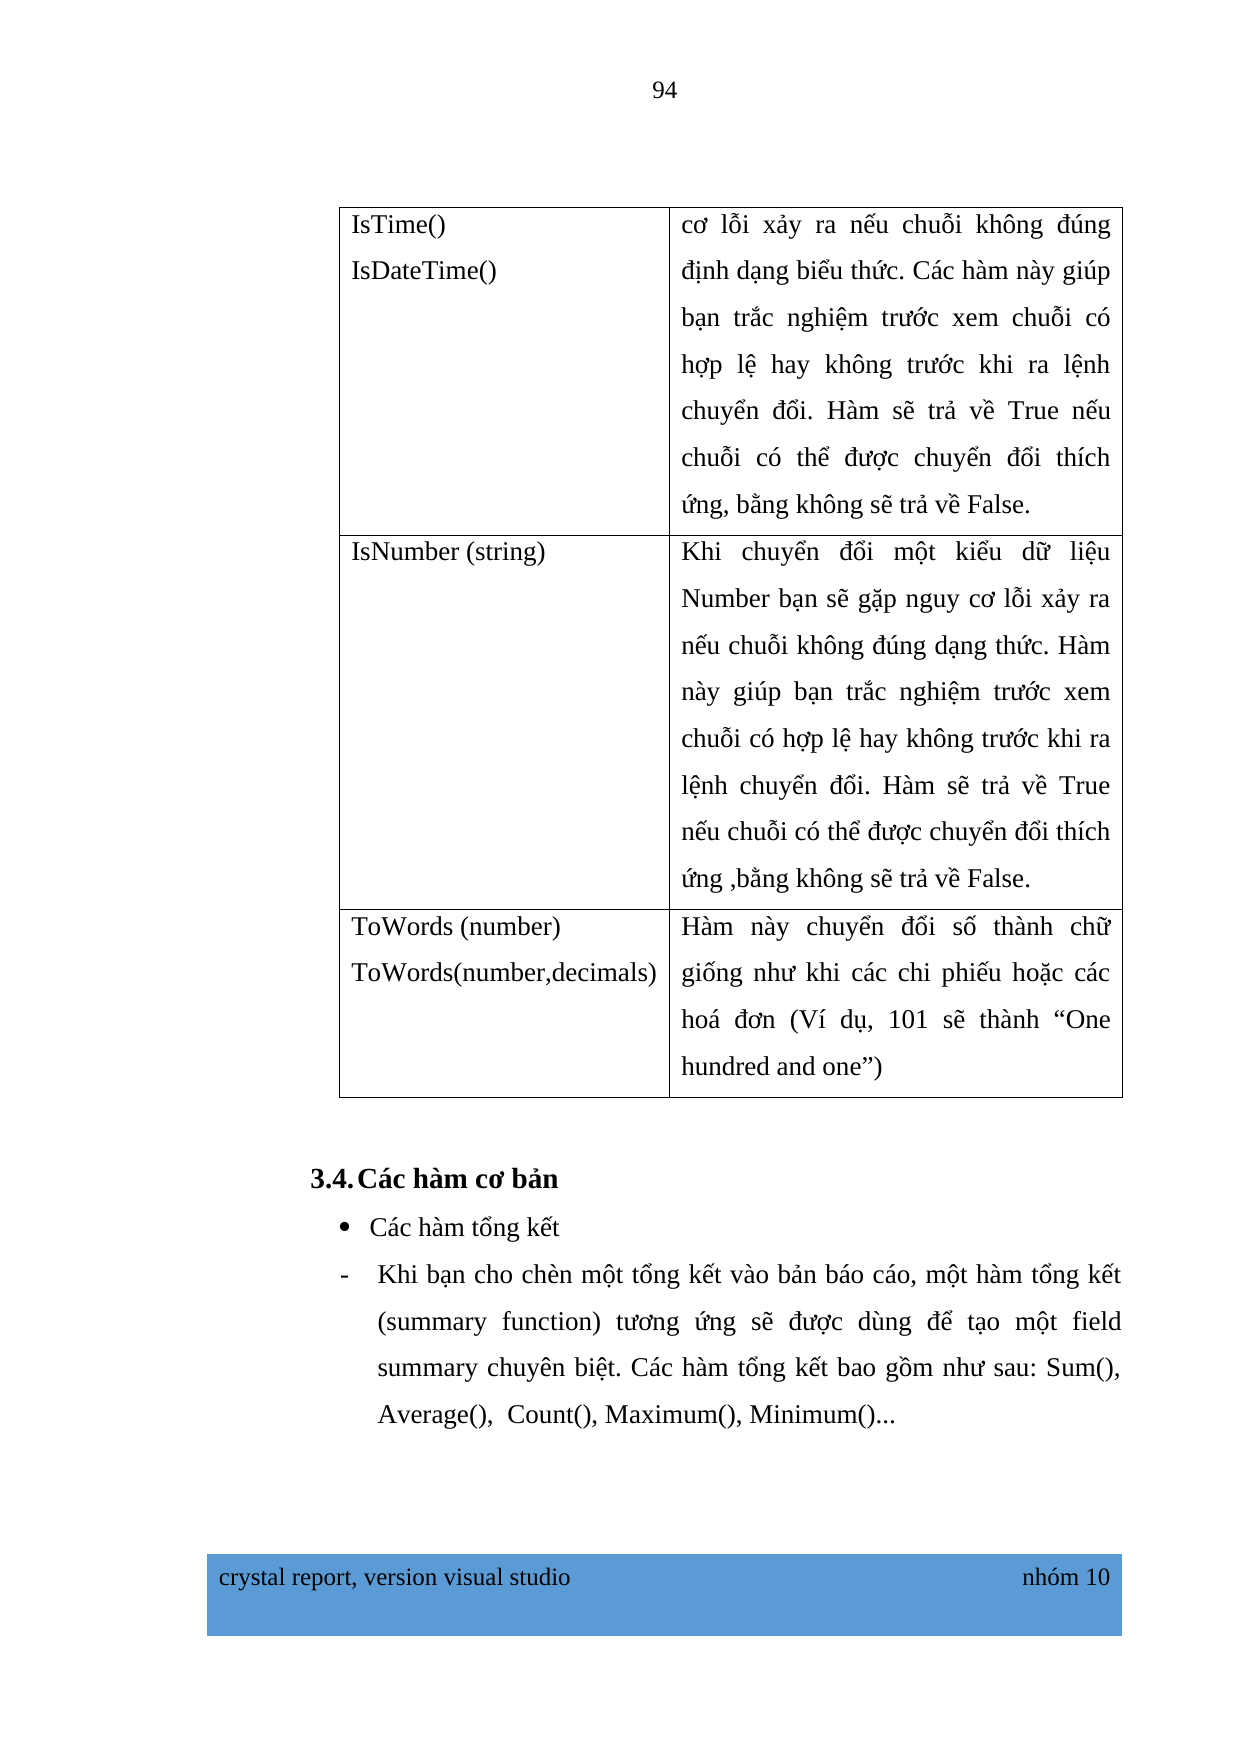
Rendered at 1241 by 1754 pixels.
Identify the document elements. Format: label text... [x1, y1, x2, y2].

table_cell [340, 208, 669, 534]
table_cell Hàm này chuyển đổi số thành chữ giống như khi các chi phiếu hoặc các hoá đơn (Ví dụ, 101 sẽ thành “One hundred and one”) [670, 910, 1122, 1097]
subtitle Các hàm cơ bản [310, 1161, 1122, 1194]
table_cell IsNumber (string) [340, 536, 669, 909]
table_cell ToWords (number) ToWords(number,decimals) [340, 910, 669, 1097]
list Khi bạn cho chèn một tổng kết vào bản báo cáo, một hàm tổng kết (summary function) tương ứng sẽ được dùng để tạo một field summary chuyên biệt. Các hàm tổng kết bao gồm như sau: Sum(), Average(), Count(), Maximum(), Minimum()... [340, 1258, 1122, 1429]
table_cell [670, 208, 1122, 534]
table_cell Khi chuyển đổi một kiểu dữ liệu Number bạn sẽ gặp nguy cơ lỗi xảy ra nếu chuỗi không đúng dạng thức. Hàm này giúp bạn trắc nghiệm trước xem chuỗi có hợp lệ hay không trước khi ra lệnh chuyển đổi. Hàm sẽ trả về True nếu chuỗi có thể được chuyển đổi thích ứng ,bằng không sẽ trả về False. [670, 536, 1122, 909]
list Các hàm tổng kết [340, 1211, 1122, 1242]
